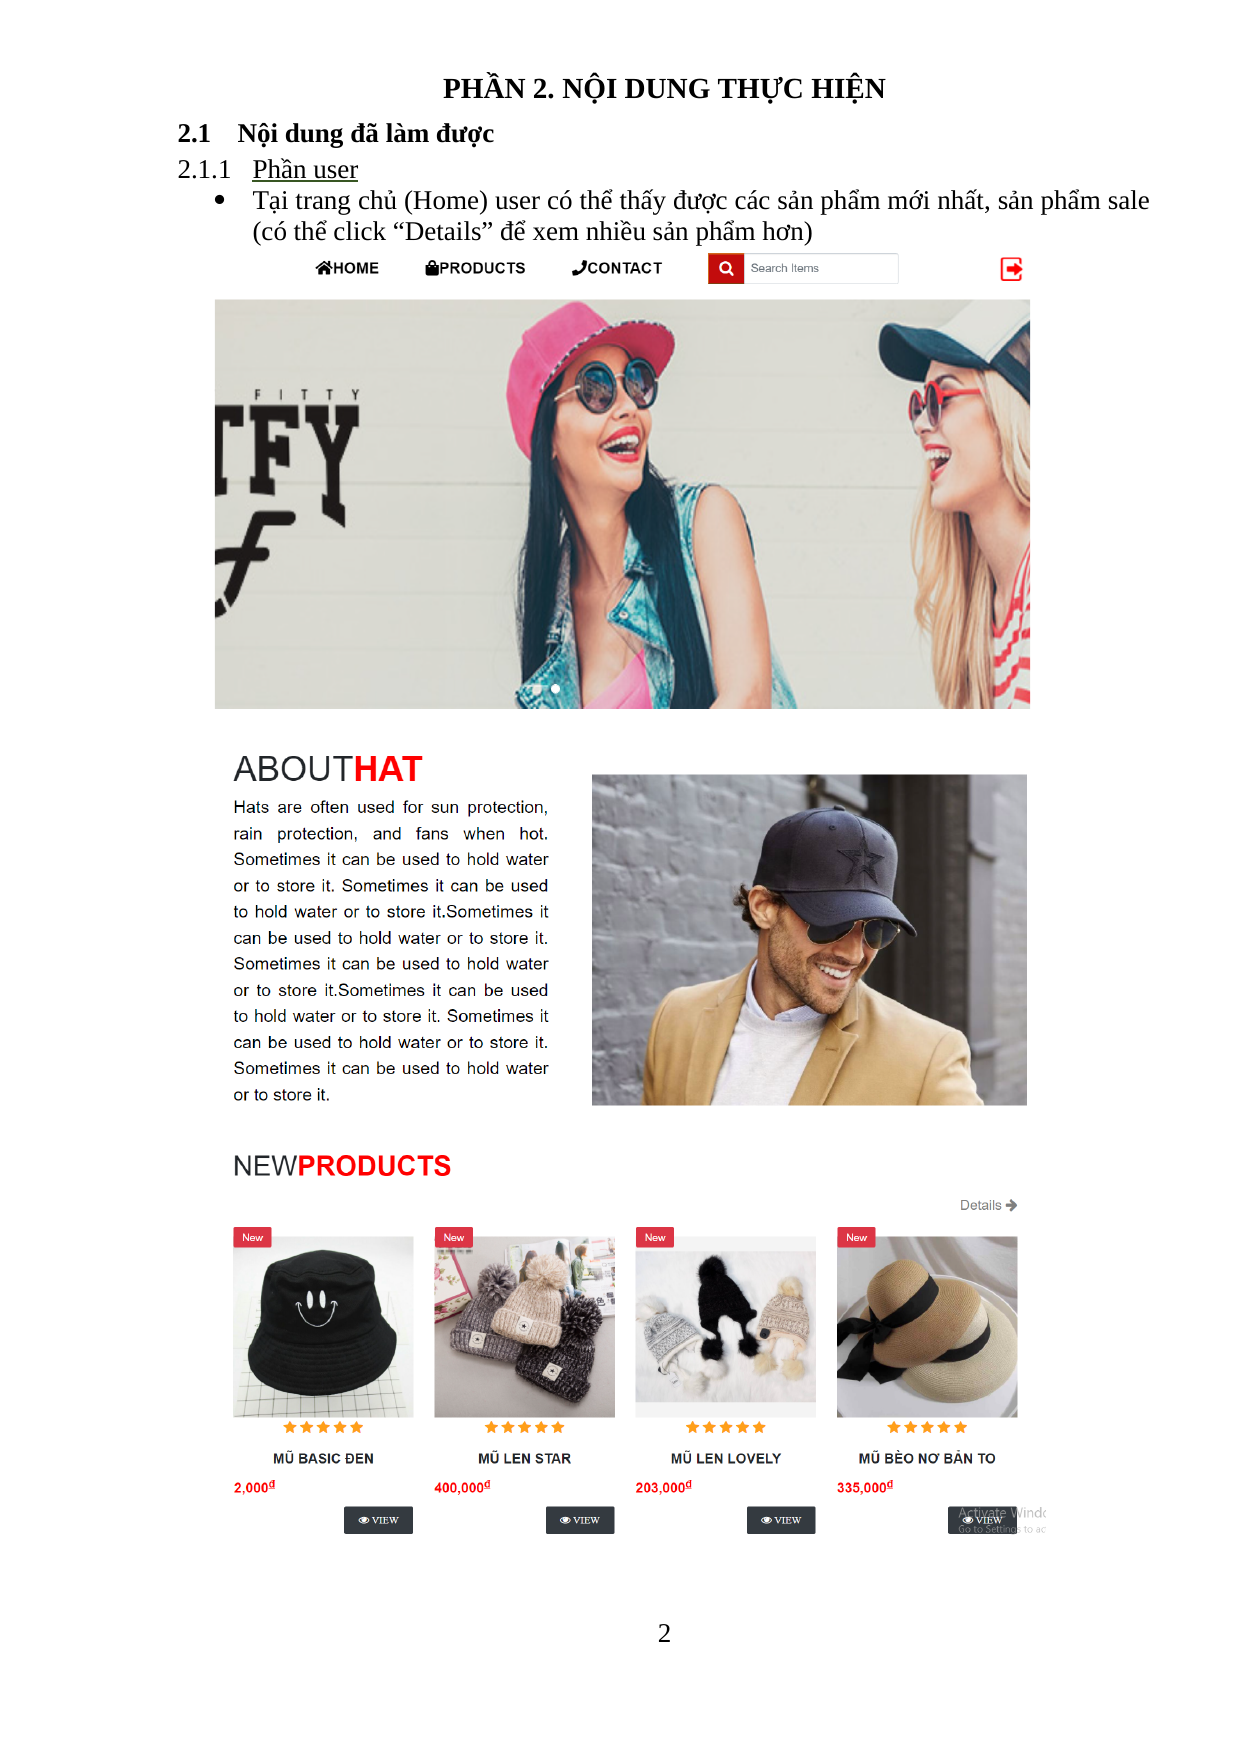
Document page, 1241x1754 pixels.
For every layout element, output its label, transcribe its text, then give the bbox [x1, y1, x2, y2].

picture [214, 246, 1061, 1547]
subtitle Phần user [177, 153, 1152, 184]
list Tại trang chủ (Home) user có thể thấy được các sản phẩm mới nhất, sản phẩm sale (có thể click “Details” để xem nhiều sản phẩm hơn) [215, 184, 1152, 246]
subtitle NỘI DUNG THỰC HIỆN [177, 72, 1152, 105]
subtitle Nội dung đã làm được [177, 118, 1152, 149]
